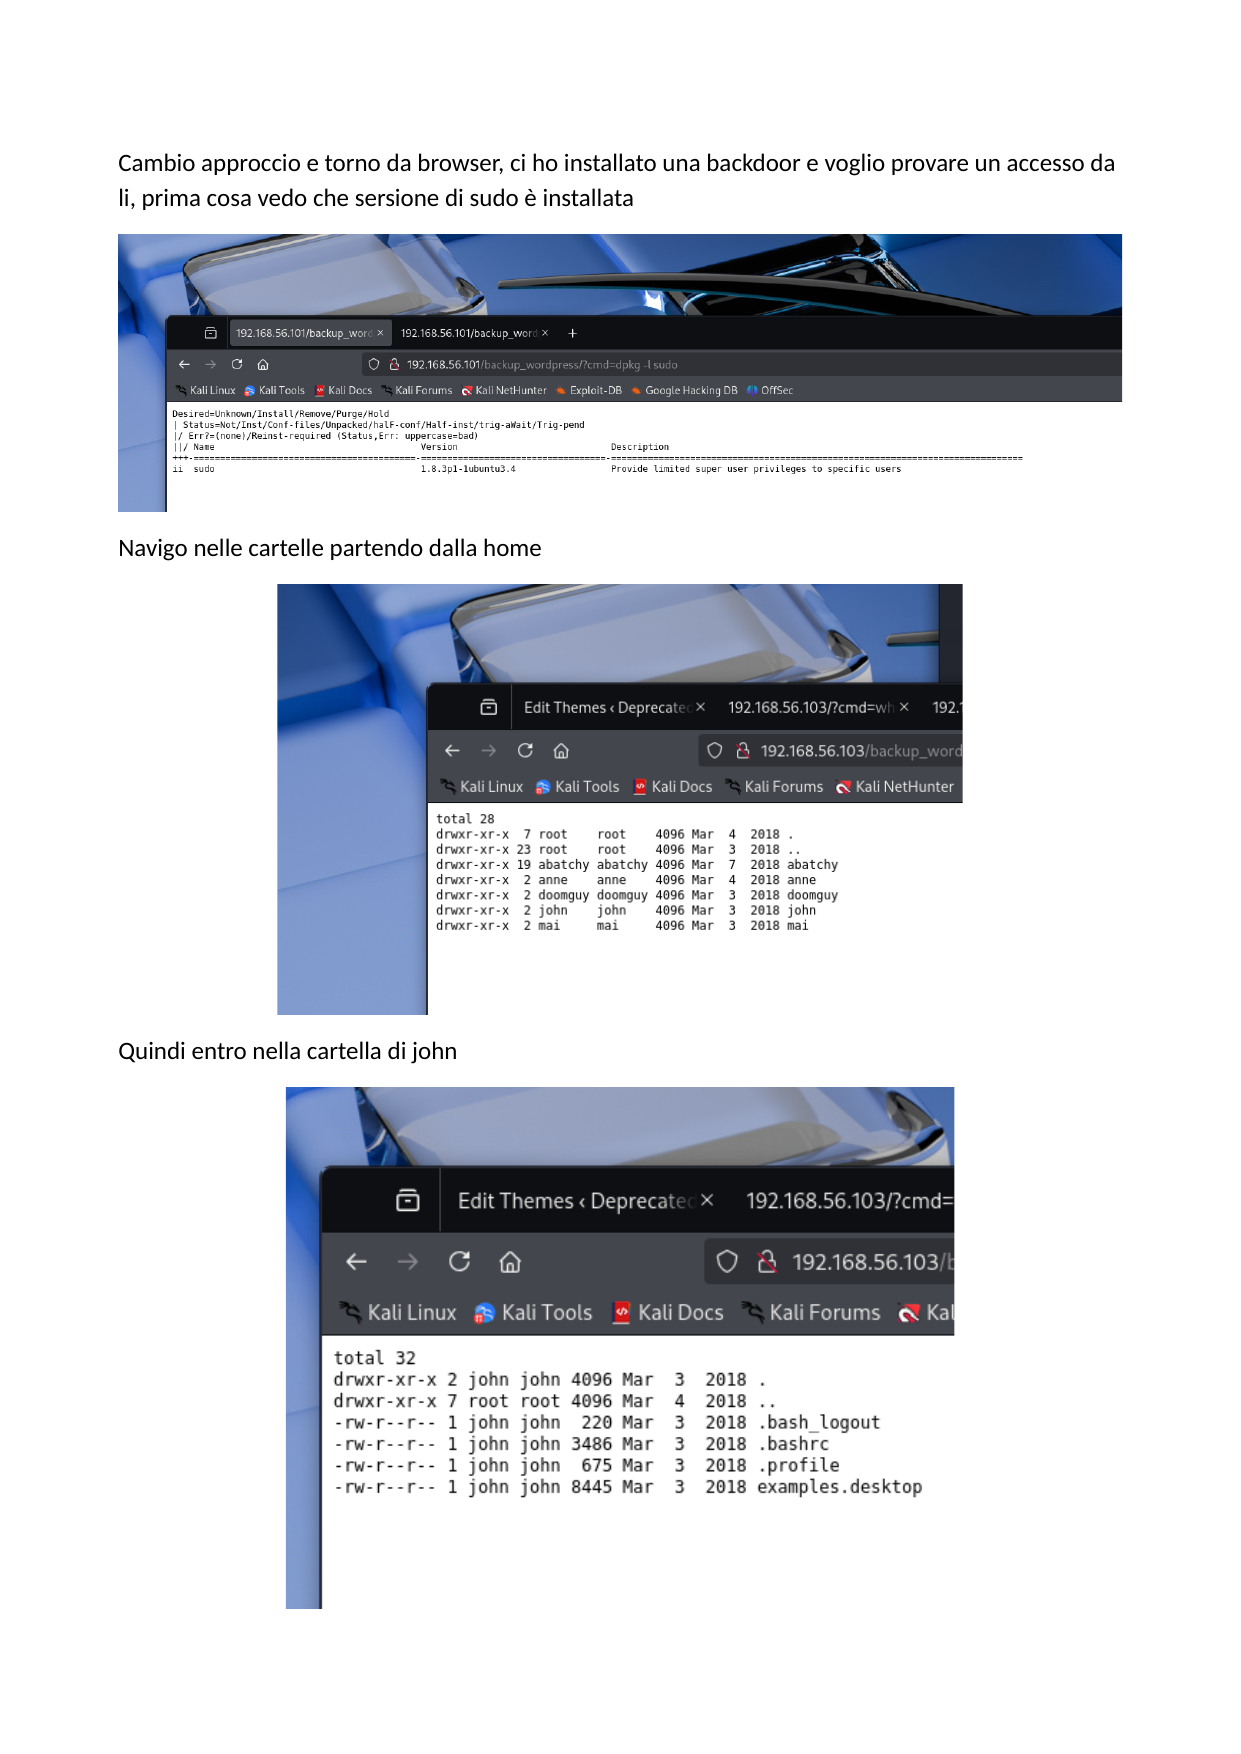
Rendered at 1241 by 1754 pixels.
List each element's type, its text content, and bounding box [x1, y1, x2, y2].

text Quindi entro nella cartella di john [118, 1036, 1122, 1066]
picture [118, 234, 1123, 512]
picture [277, 584, 963, 1015]
text Cambio approccio e torno da browser, ci ho installato una backdoor e voglio provare un accesso da li, prima cosa vedo che sersione di sudo è installata [118, 148, 1122, 213]
picture [285, 1087, 955, 1609]
text Navigo nelle cartelle partendo dalla home [118, 532, 1122, 563]
